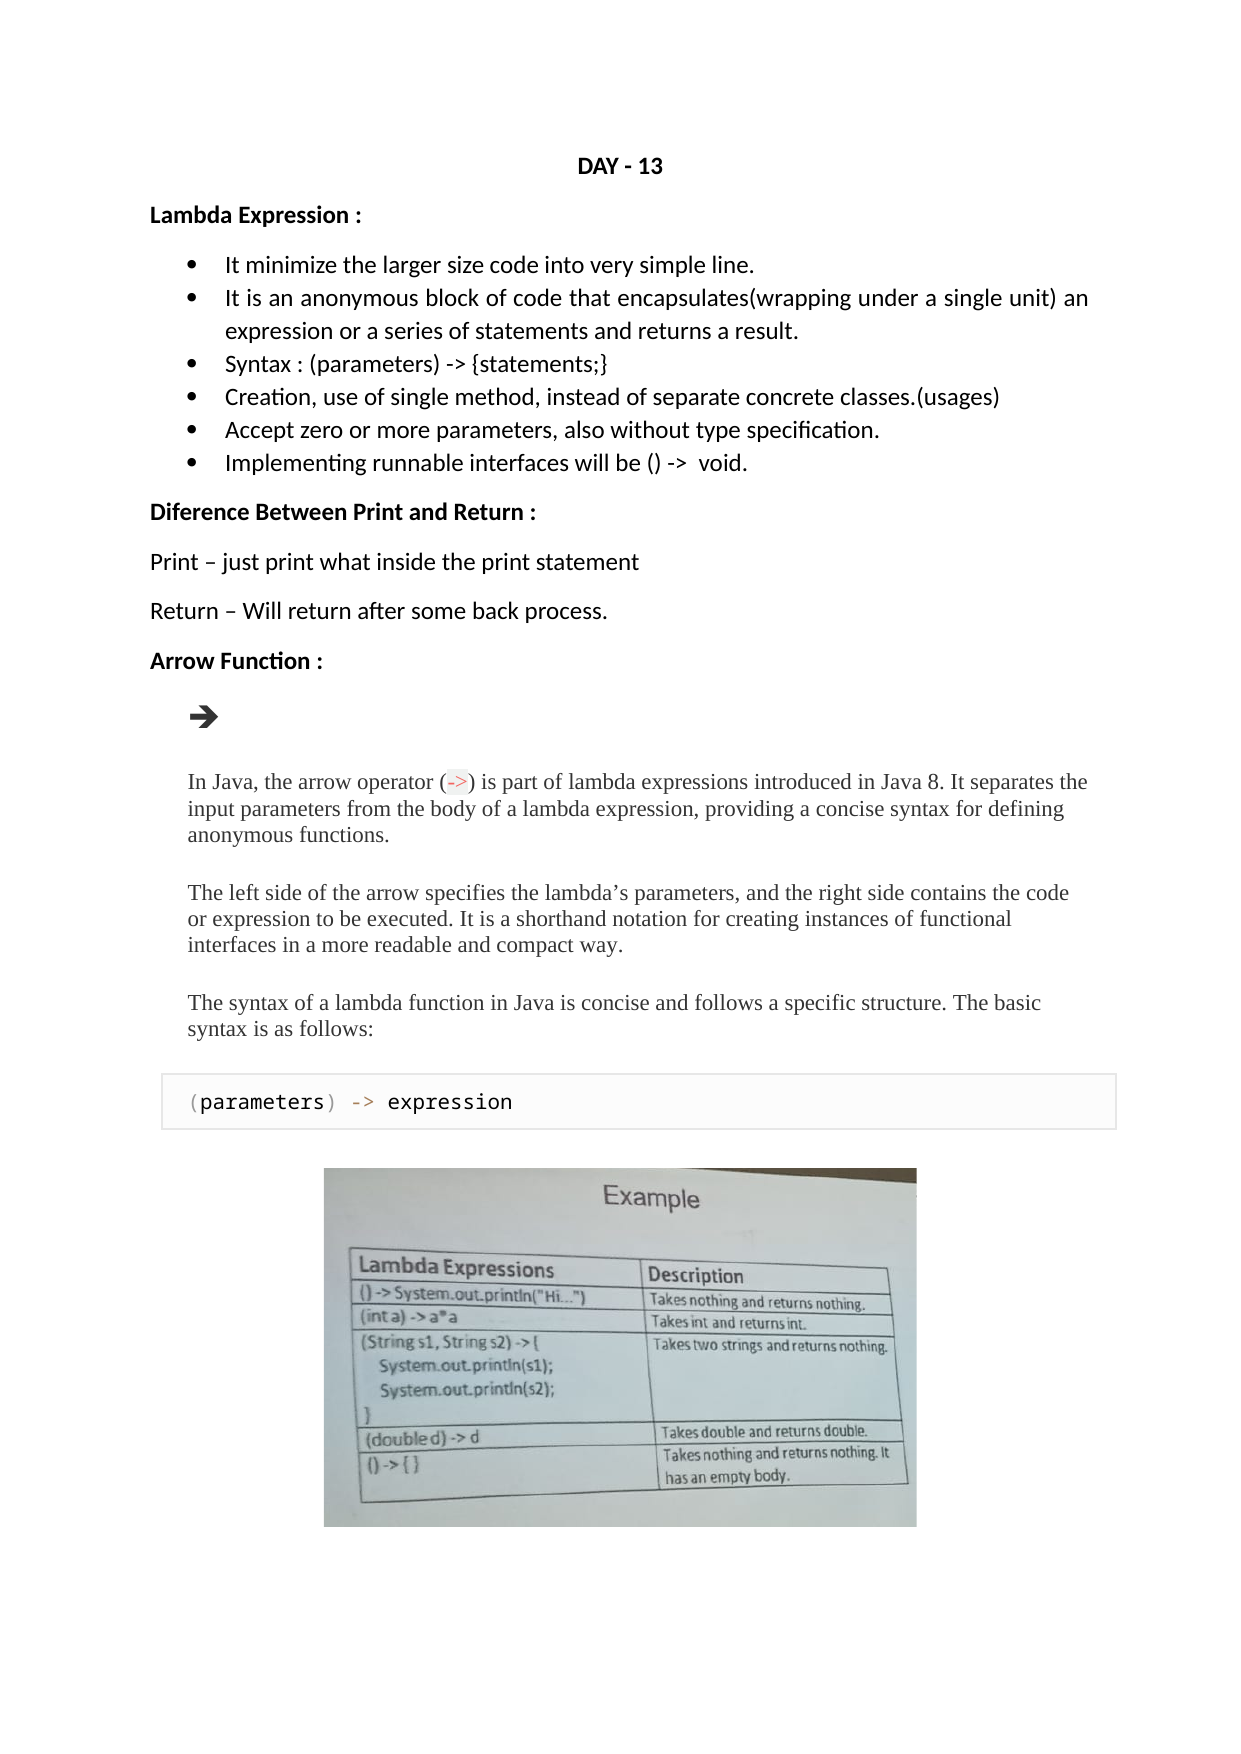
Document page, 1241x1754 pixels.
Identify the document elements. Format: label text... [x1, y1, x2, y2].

picture [323, 1168, 917, 1527]
list Implementing runnable interfaces will be () -> void. [187, 447, 1090, 477]
list Creation, use of single method, instead of separate concrete classes.(usages) [187, 381, 1090, 411]
text Diference Between Print and Return : [150, 496, 1090, 527]
text (parameters) -> expression [163, 1075, 1115, 1128]
list It is an anonymous block of code that encapsulates(wrapping under a single unit) an expression or a series of statements and returns a result. [187, 282, 1090, 346]
text DAY - 13 [150, 150, 1090, 181]
text The left side of the arrow specifies the lambda’s parameters, and the right side contains the code or expression to be executed. It is a shorthand notation for creating instances of functional interfaces in a more readable and compact way. [187, 879, 1090, 958]
list It minimize the larger size code into very simple line. [187, 249, 1090, 280]
list Syntax : (parameters) -> {statements;} [187, 348, 1090, 378]
list Accept zero or more parameters, also without type specification. [187, 414, 1090, 444]
text In Java, the arrow operator (->) is part of lambda expressions introduced in Java 8. It separates the input parameters from the body of a lambda expression, providing a concise syntax for defining anonymous functions. [187, 768, 1090, 847]
text Lambda Expression : [150, 199, 1090, 230]
text Arrow Function : [150, 645, 1090, 676]
text Print – just print what inside the print statement [150, 546, 1090, 576]
text Return – Will return after some back process. [150, 595, 1090, 626]
text The syntax of a lambda function in Java is concise and follows a specific structure. The basic syntax is as follows: [187, 989, 1090, 1042]
